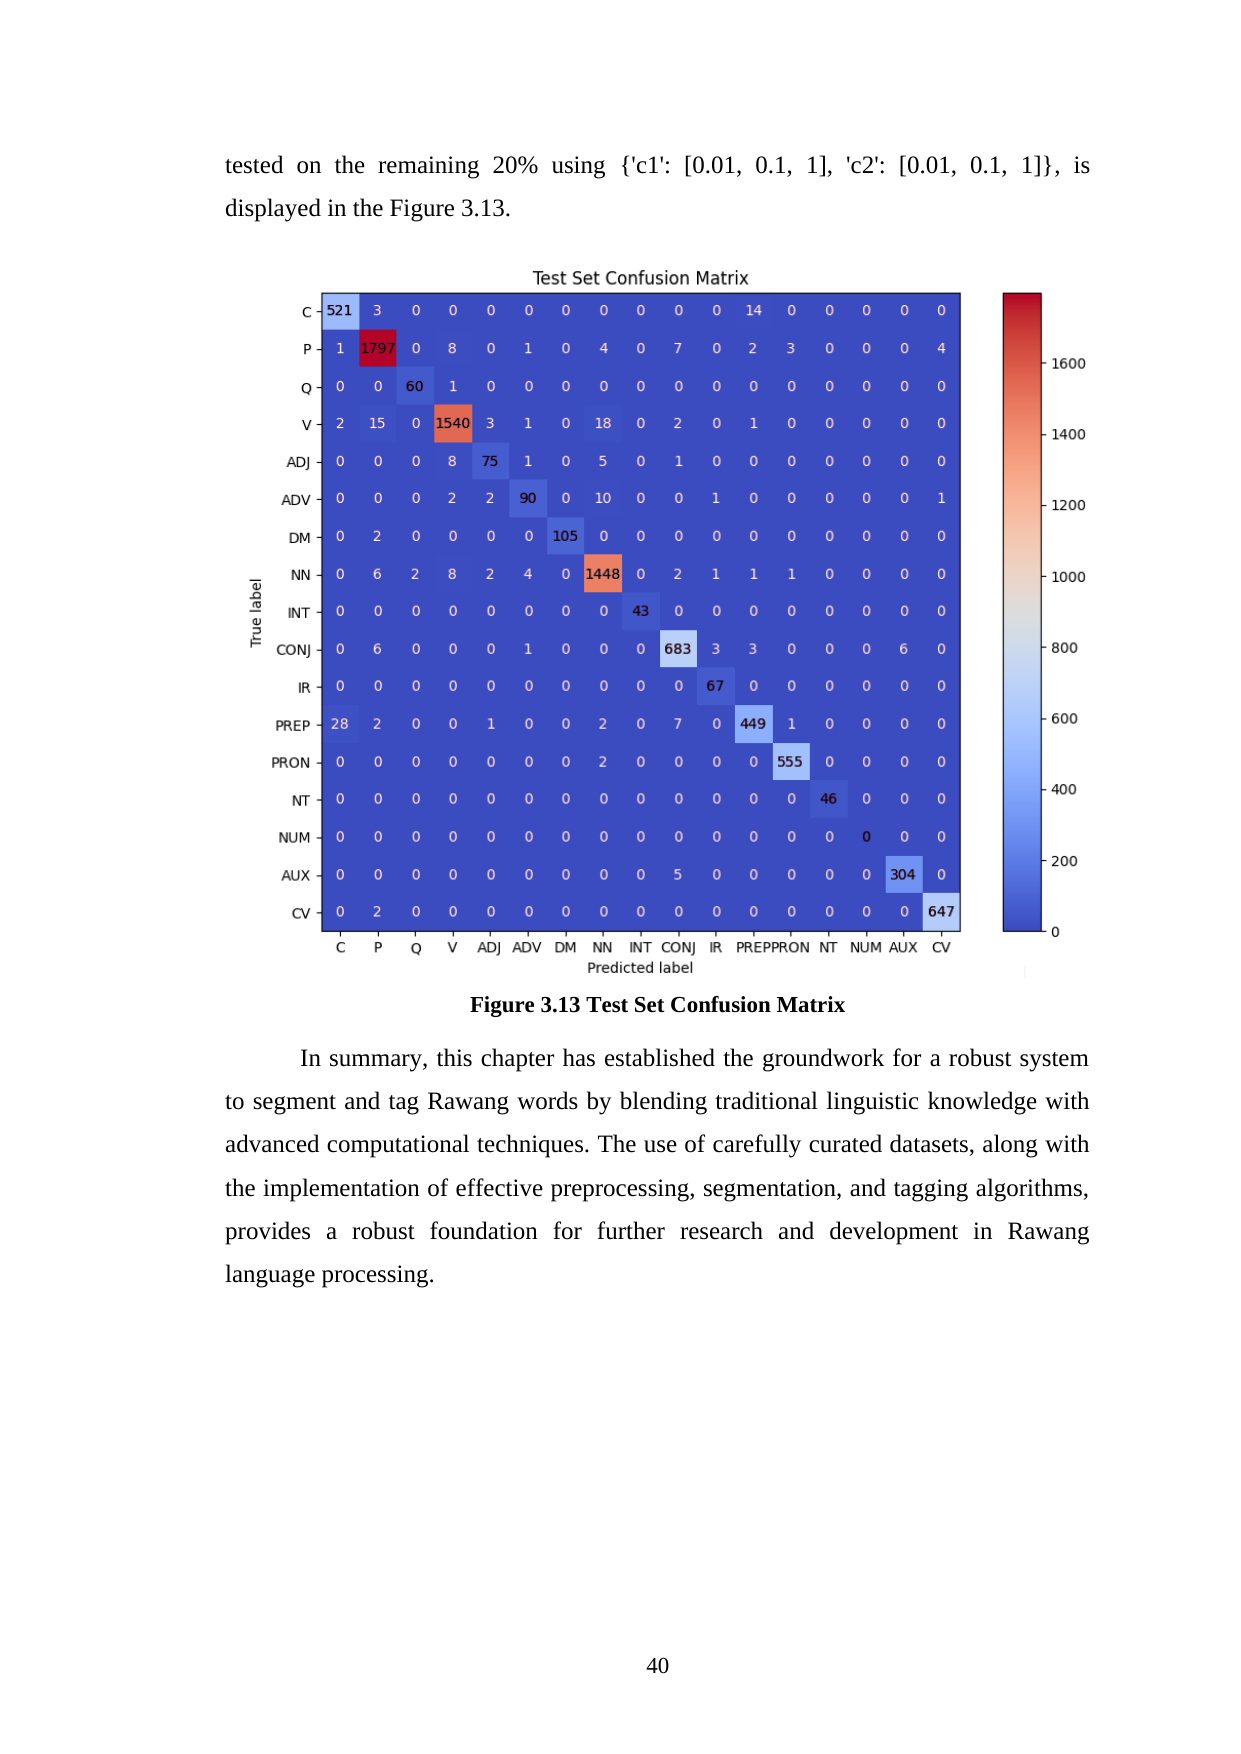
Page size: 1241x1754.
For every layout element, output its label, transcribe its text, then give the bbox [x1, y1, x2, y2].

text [225, 150, 1090, 222]
text Figure 3.13 Test Set Confusion Matrix [225, 991, 1090, 1018]
text In summary, this chapter has established the groundwork for a robust system to segment and tag Rawang words by blending traditional linguistic knowledge with advanced computational techniques. The use of carefully curated datasets, along with the implementation of effective preprocessing, segmentation, and tagging algorithms, provides a robust foundation for further research and development in Rawang language processing. [225, 1043, 1090, 1288]
picture [225, 265, 1091, 977]
